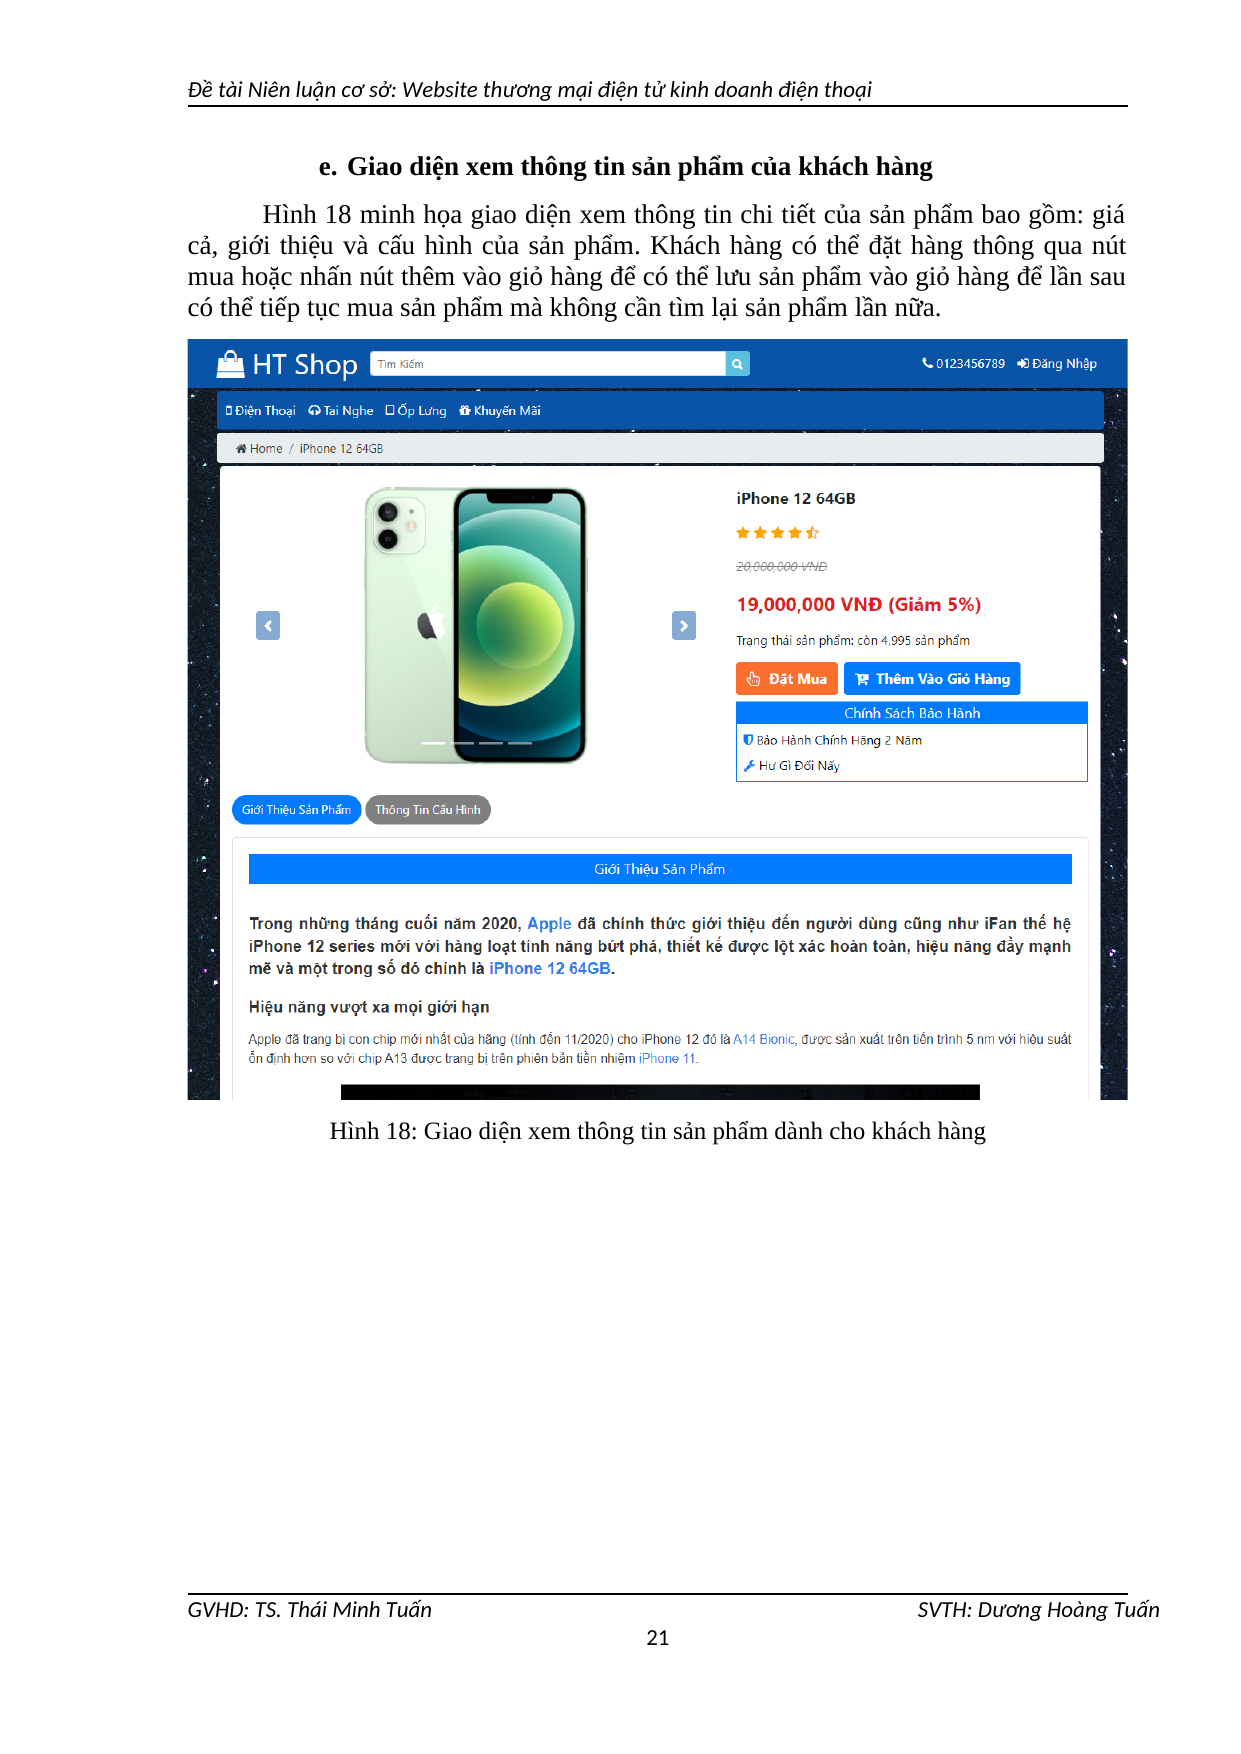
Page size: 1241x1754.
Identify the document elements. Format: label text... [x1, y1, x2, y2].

text Hình 18: Giao diện xem thông tin sản phẩm dành cho khách hàng [187, 1116, 1128, 1145]
list Giao diện xem thông tin sản phẩm của khách hàng [319, 150, 1128, 181]
text Hình 18 minh họa giao diện xem thông tin chi tiết của sản phẩm bao gồm: giá cả, giới thiệu và cấu hình của sản phẩm. Khách hàng có thể đặt hàng thông qua nút mua hoặc nhấn nút thêm vào giỏ hàng để có thể lưu sản phẩm vào giỏ hàng để lần sau có thể tiếp tục mua sản phẩm mà không cần tìm lại sản phẩm lần nữa. [187, 198, 1128, 322]
picture [187, 339, 1128, 1100]
